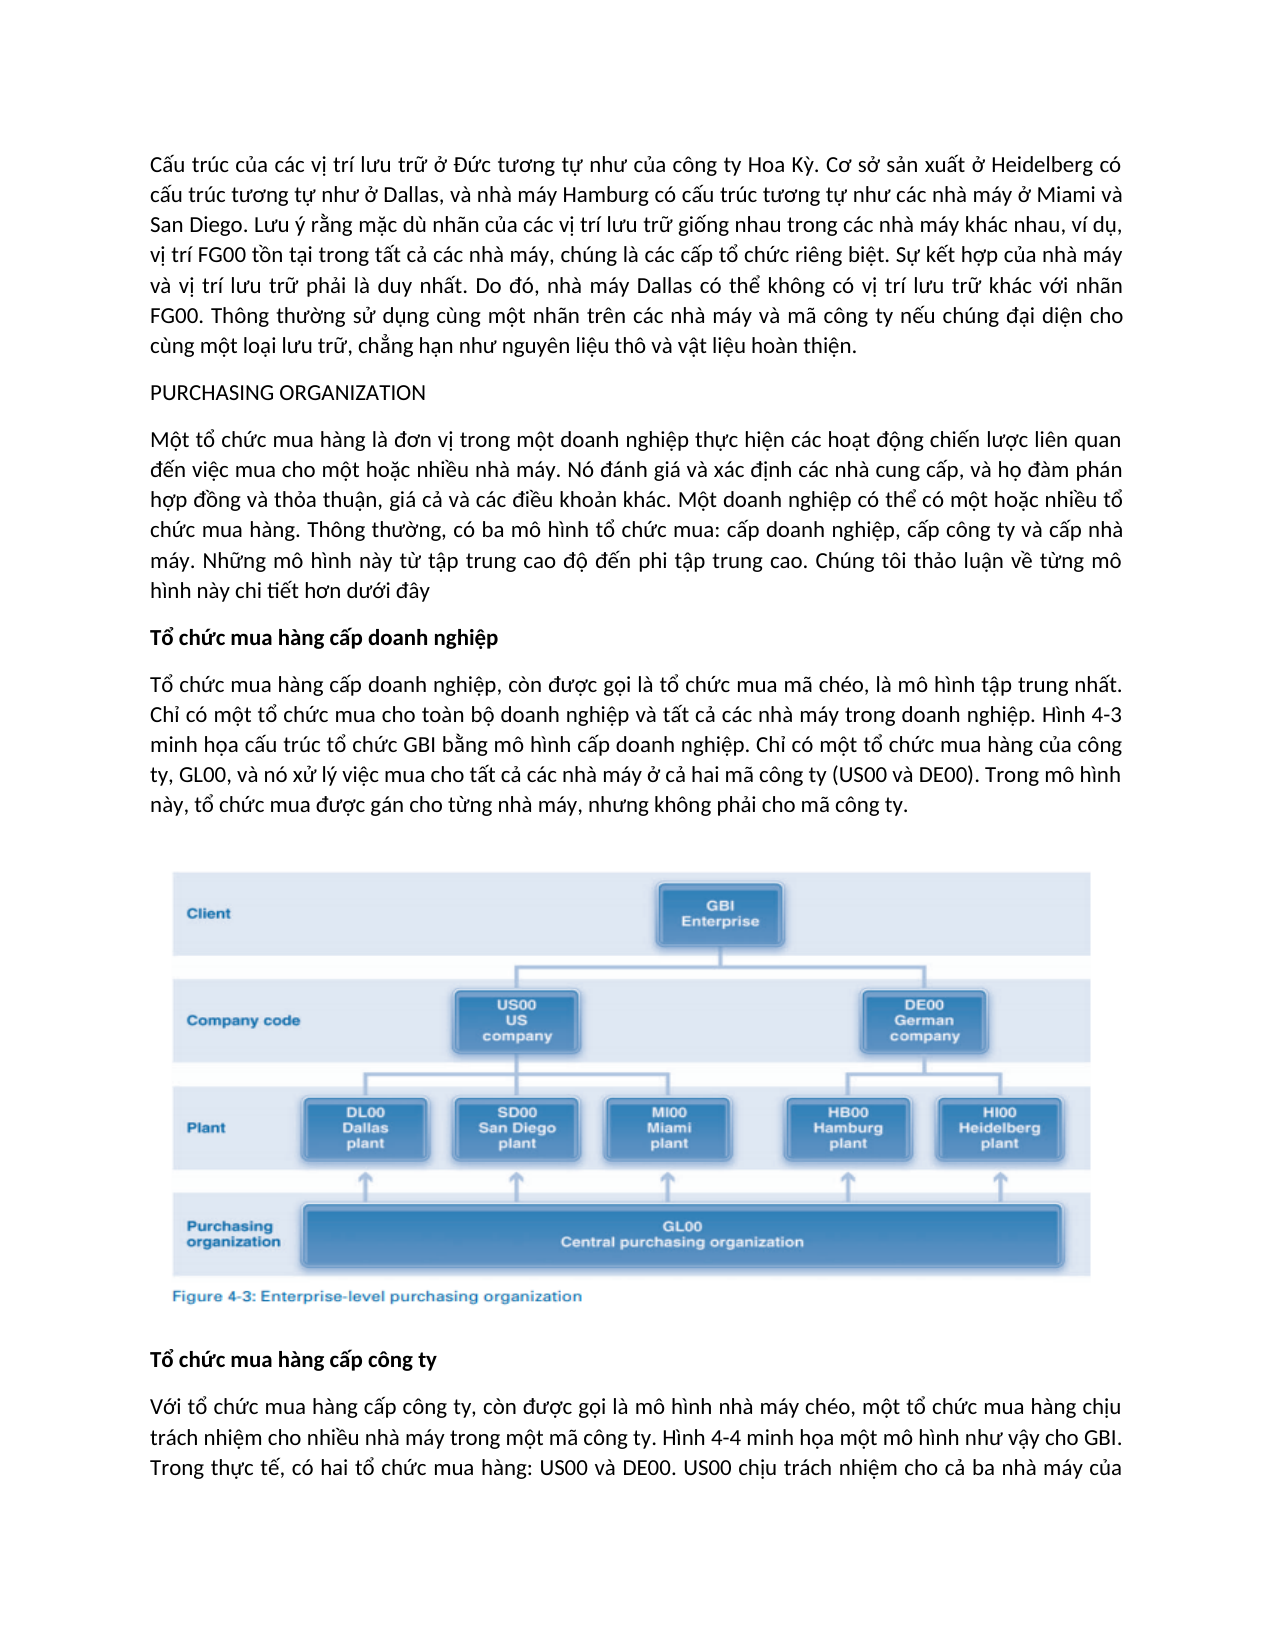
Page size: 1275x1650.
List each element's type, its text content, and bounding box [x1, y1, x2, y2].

text Tổ chức mua hàng cấp công ty [150, 1346, 1125, 1373]
text Tổ chức mua hàng cấp doanh nghiệp [150, 623, 1125, 651]
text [150, 1392, 1125, 1481]
text Tổ chức mua hàng cấp doanh nghiệp, còn được gọi là tổ chức mua mã chéo, là mô hình tập trung nhất. Chỉ có một tổ chức mua cho toàn bộ doanh nghiệp và tất cả các nhà máy trong doanh nghiệp. Hình 4-3 minh họa cấu trúc tổ chức GBI bằng mô hình cấp doanh nghiệp. Chỉ có một tổ chức mua hàng của công ty, GL00, và nó xử lý việc mua cho tất cả các nhà máy ở cả hai mã công ty (US00 và DE00). Trong mô hình này, tổ chức mua được gán cho từng nhà máy, nhưng không phải cho mã công ty. [150, 670, 1125, 819]
text PURCHASING ORGANIZATION [150, 378, 1125, 406]
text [150, 150, 1125, 359]
picture [150, 837, 1125, 1327]
text Một tổ chức mua hàng là đơn vị trong một doanh nghiệp thực hiện các hoạt động chiến lược liên quan đến việc mua cho một hoặc nhiều nhà máy. Nó đánh giá và xác định các nhà cung cấp, và họ đàm phán hợp đồng và thỏa thuận, giá cả và các điều khoản khác. Một doanh nghiệp có thể có một hoặc nhiều tổ chức mua hàng. Thông thường, có ba mô hình tổ chức mua: cấp doanh nghiệp, cấp công ty và cấp nhà máy. Những mô hình này từ tập trung cao độ đến phi tập trung cao. Chúng tôi thảo luận về từng mô hình này chi tiết hơn dưới đây [150, 425, 1125, 604]
